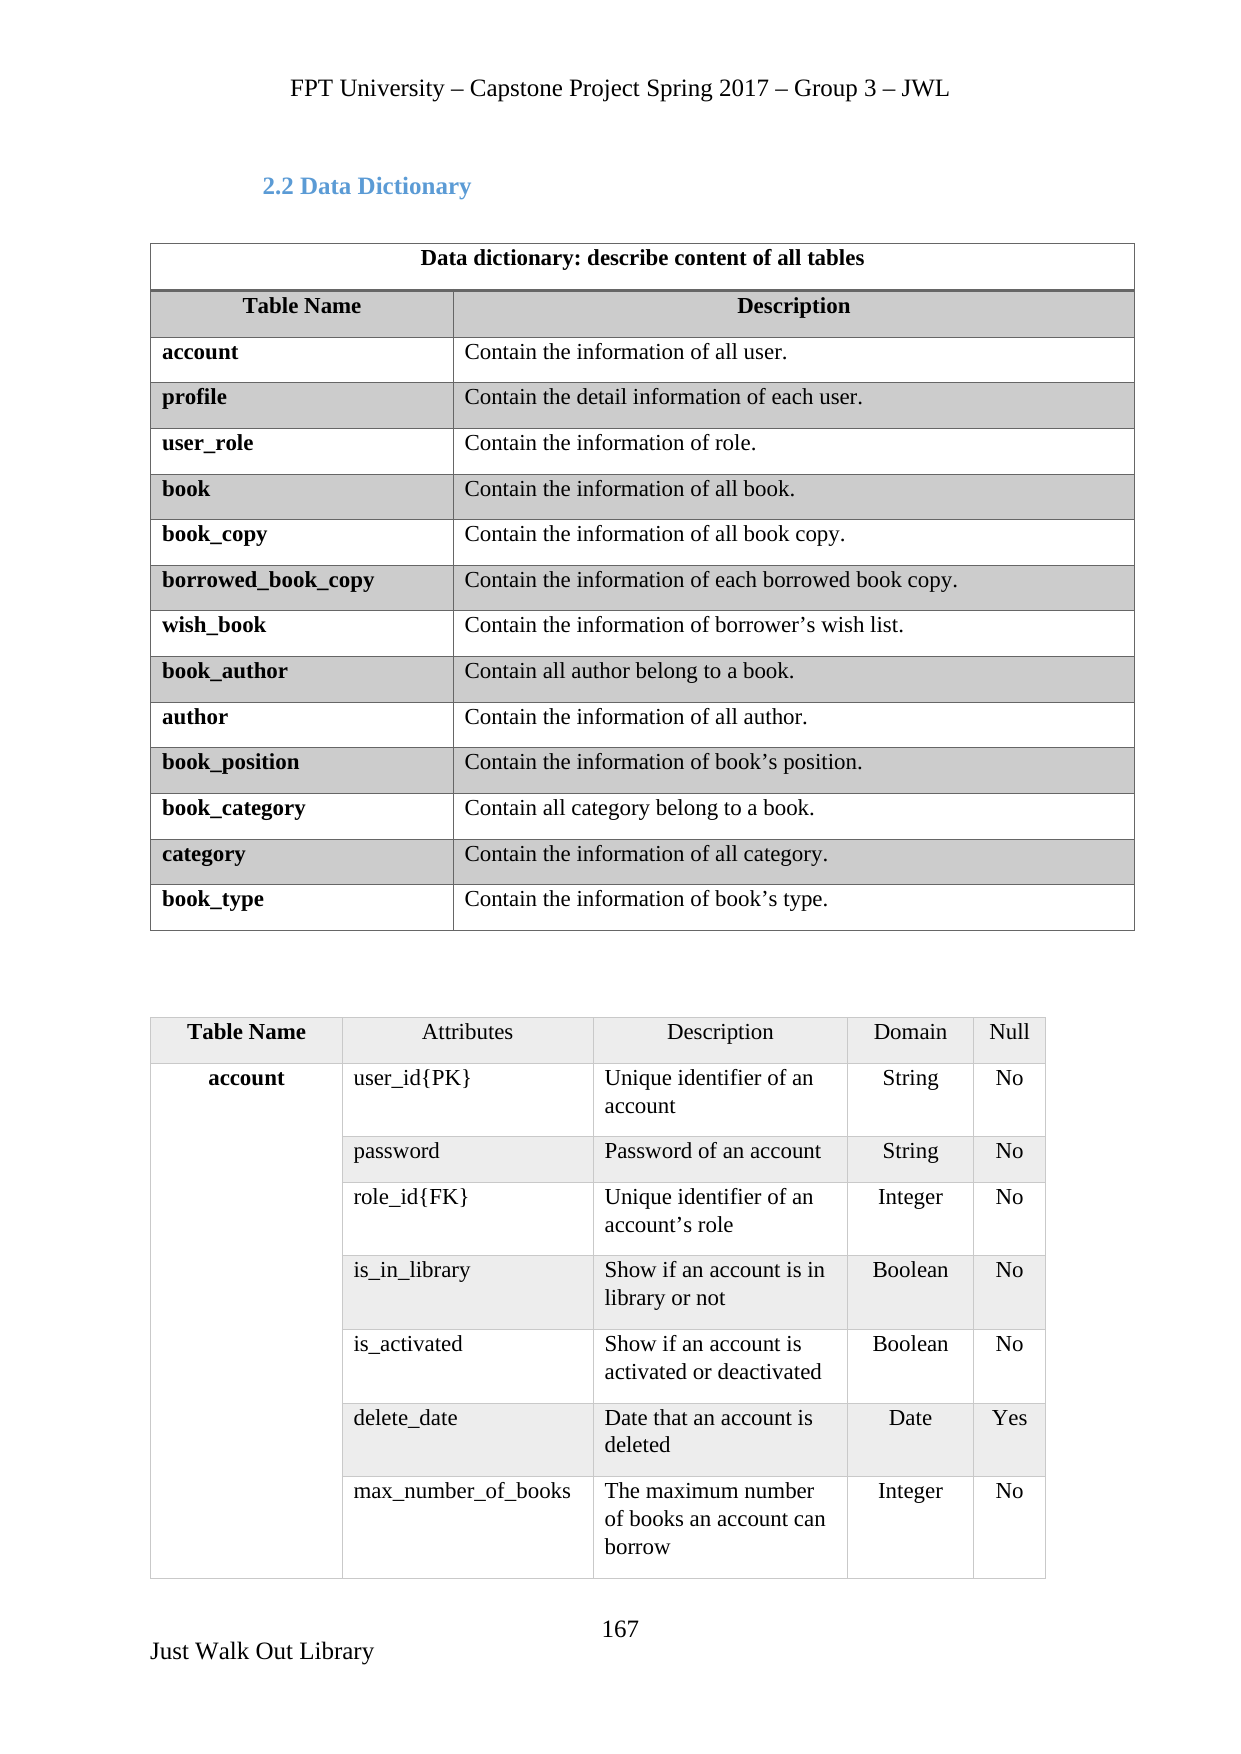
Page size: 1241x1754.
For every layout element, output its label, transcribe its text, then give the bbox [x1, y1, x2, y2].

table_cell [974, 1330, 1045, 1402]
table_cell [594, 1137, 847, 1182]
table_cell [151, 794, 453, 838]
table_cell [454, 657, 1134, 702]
subtitle Data Dictionary [262, 171, 1090, 199]
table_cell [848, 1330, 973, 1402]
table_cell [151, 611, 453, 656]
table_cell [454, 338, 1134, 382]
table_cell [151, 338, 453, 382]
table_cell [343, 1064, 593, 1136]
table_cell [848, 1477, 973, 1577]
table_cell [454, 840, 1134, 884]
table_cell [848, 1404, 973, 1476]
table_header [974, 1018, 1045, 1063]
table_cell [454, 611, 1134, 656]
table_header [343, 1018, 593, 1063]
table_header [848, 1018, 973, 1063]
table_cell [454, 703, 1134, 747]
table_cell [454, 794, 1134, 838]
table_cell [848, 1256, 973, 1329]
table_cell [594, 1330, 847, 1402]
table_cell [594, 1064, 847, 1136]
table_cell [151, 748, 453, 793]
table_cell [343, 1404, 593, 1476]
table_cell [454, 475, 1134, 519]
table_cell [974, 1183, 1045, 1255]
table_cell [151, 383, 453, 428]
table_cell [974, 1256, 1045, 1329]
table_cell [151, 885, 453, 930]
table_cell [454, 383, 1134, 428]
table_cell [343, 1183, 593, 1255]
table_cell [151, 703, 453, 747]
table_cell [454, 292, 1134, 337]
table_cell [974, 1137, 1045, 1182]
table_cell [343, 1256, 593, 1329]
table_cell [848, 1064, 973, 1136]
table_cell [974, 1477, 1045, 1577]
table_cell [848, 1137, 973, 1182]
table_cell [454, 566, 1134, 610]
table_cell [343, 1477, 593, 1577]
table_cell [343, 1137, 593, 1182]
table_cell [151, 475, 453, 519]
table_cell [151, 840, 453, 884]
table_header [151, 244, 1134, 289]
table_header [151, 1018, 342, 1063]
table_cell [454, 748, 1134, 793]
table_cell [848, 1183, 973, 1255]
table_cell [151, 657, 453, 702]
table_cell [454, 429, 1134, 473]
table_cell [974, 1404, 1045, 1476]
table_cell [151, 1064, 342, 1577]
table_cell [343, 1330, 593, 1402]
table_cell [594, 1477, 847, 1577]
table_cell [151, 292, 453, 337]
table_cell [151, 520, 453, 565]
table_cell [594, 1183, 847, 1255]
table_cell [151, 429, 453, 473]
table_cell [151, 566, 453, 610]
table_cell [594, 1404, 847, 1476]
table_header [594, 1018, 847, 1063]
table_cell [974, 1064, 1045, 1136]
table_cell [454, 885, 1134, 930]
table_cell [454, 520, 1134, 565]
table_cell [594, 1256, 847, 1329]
